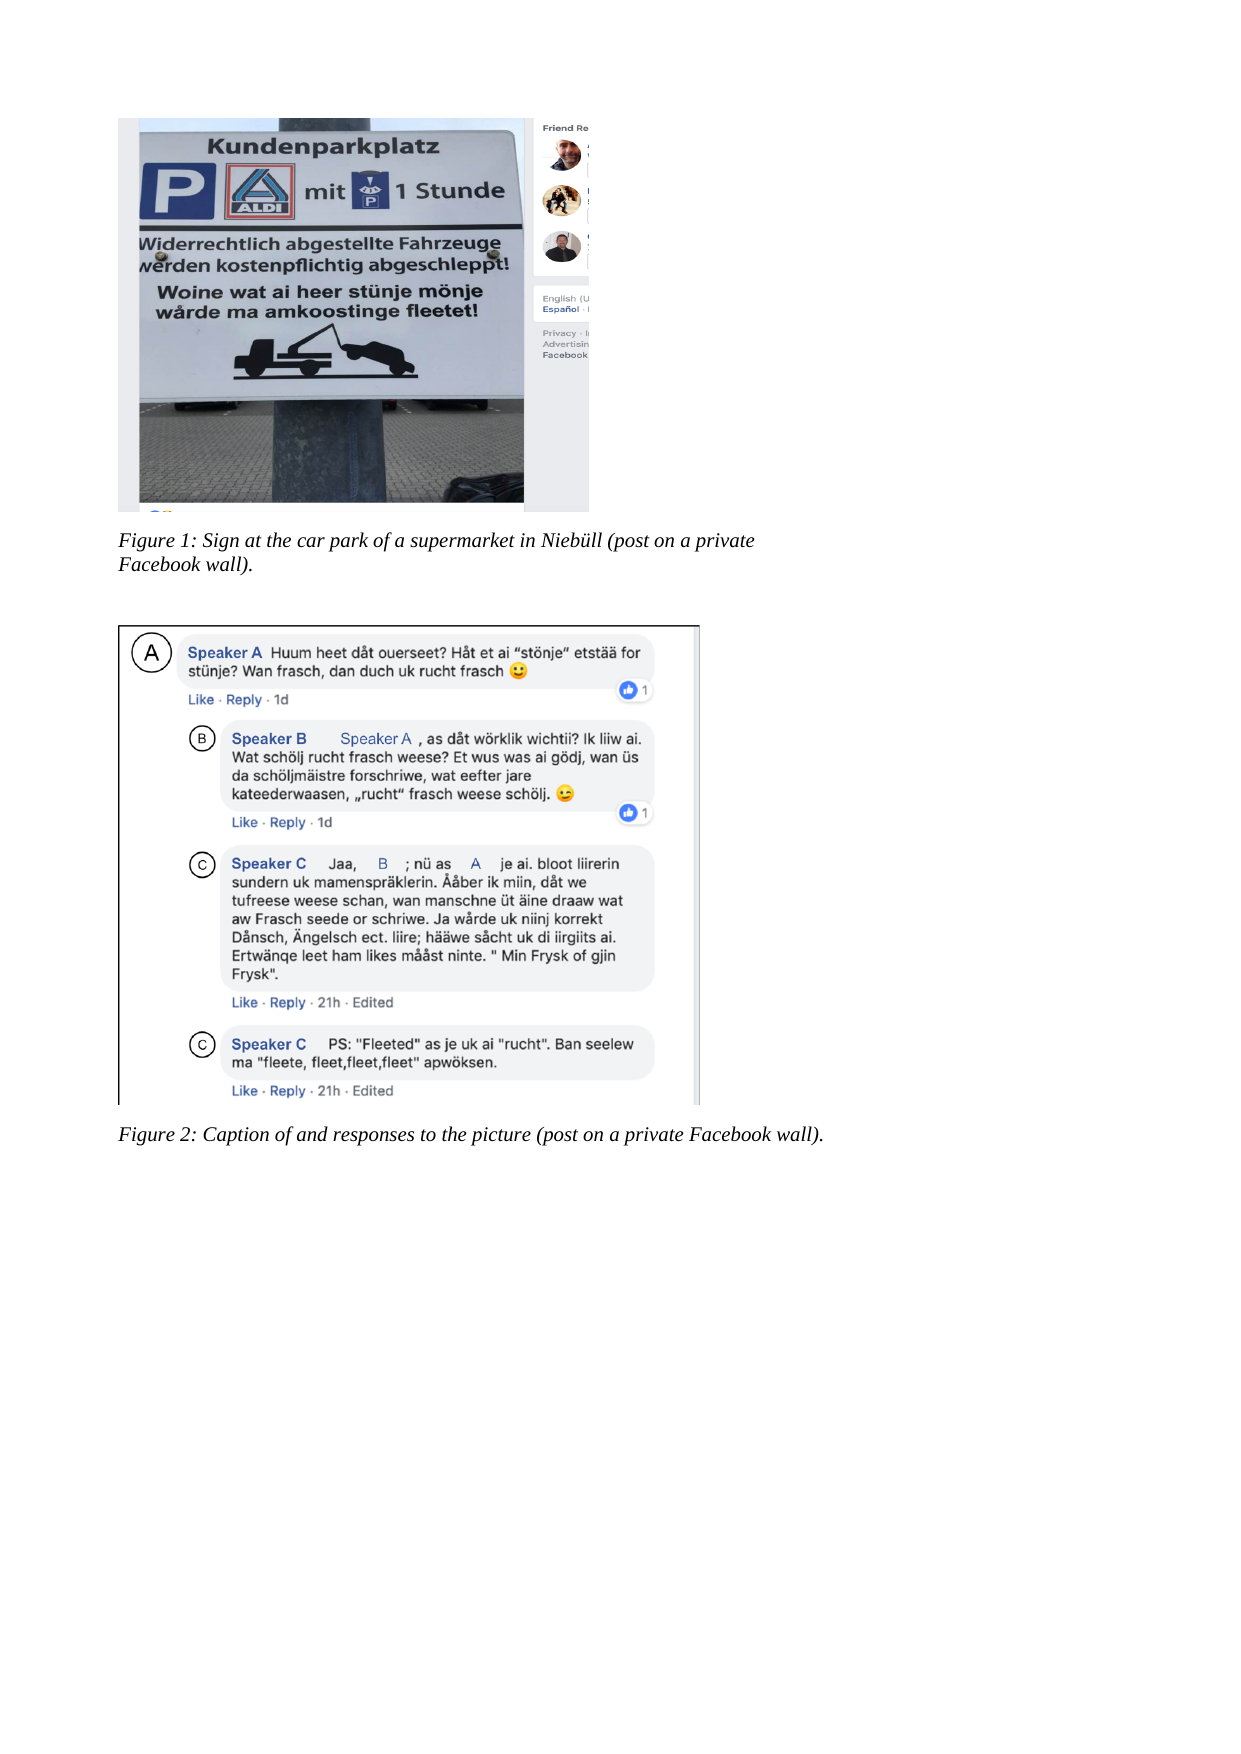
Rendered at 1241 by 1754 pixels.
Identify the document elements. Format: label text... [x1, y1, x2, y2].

text Figure 2: Caption of and responses to the picture (post on a private Facebook wall). [118, 1122, 827, 1146]
text Figure 1: Sign at the car park of a supermarket in Niebüll (post on a private Facebook wall). [118, 528, 827, 576]
picture [118, 118, 589, 512]
picture [118, 625, 700, 1105]
